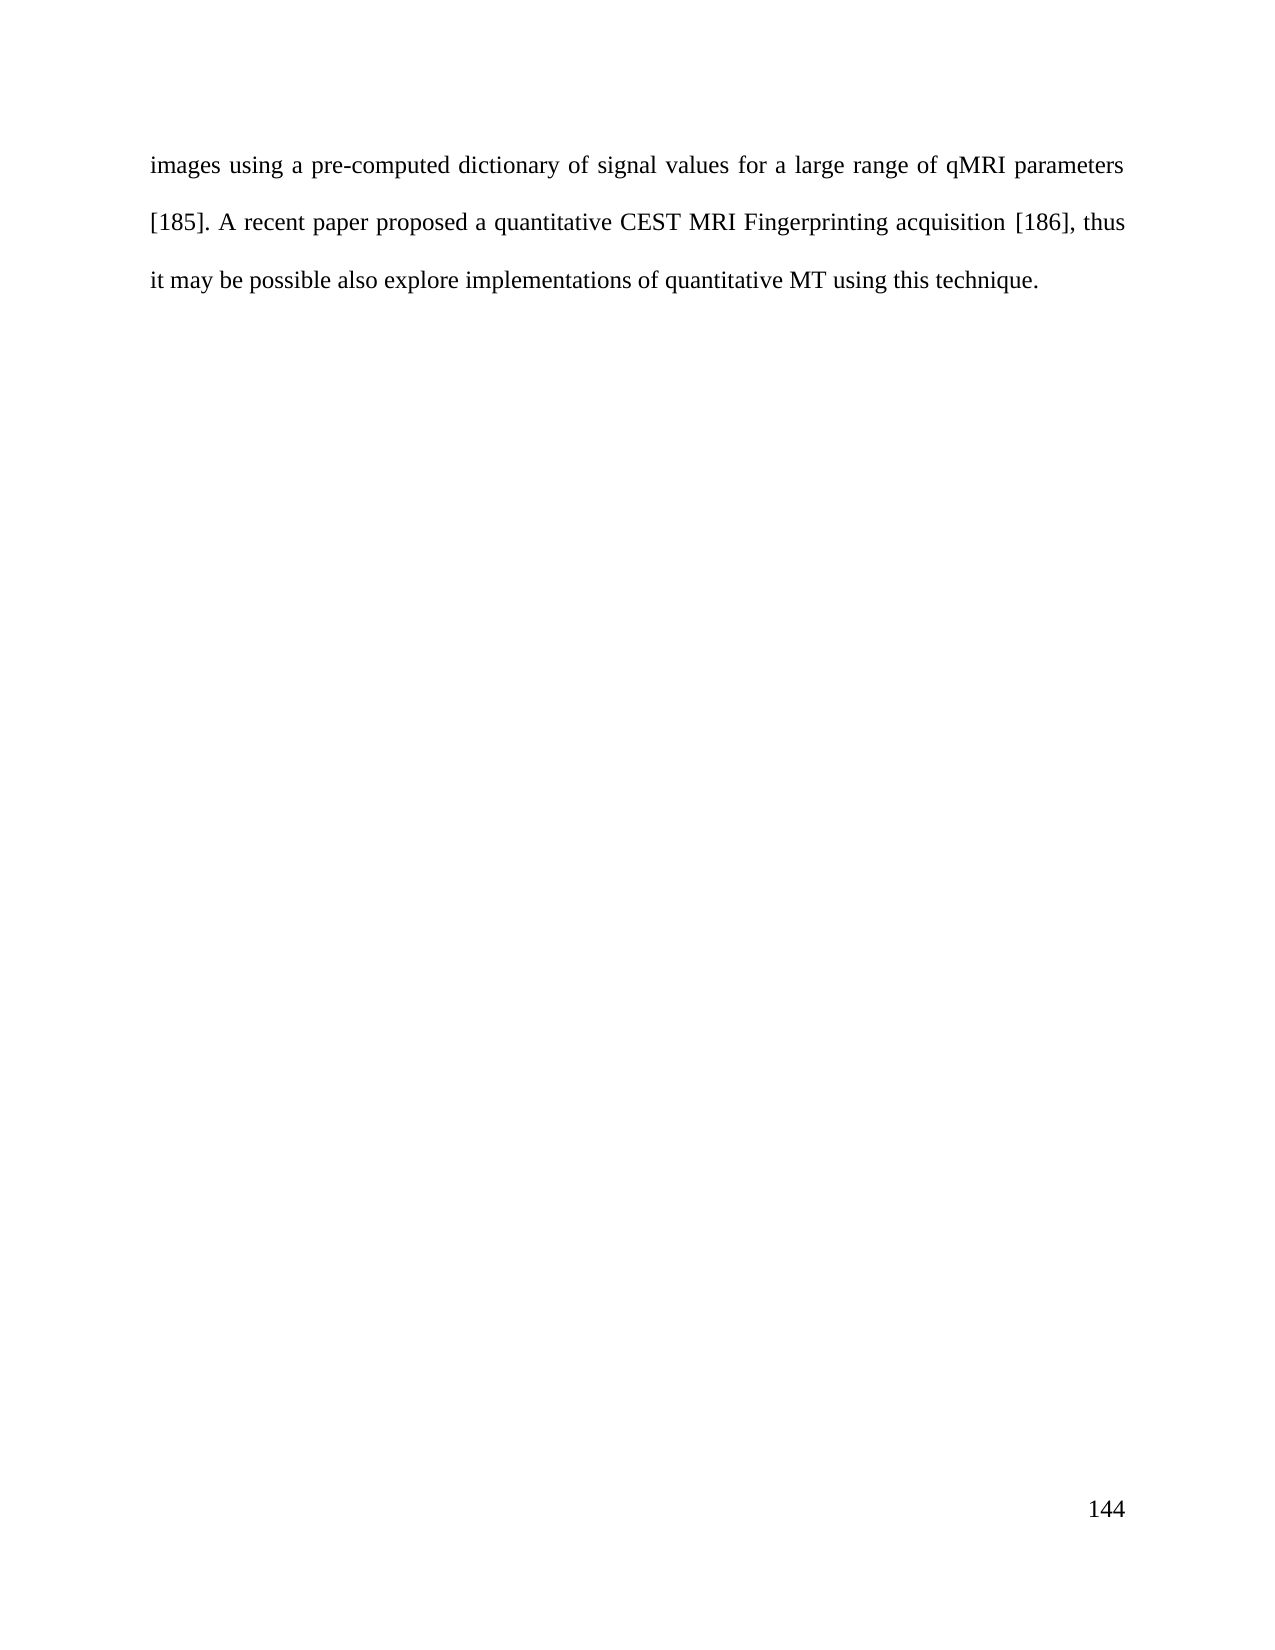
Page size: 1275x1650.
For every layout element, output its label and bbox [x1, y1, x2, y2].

text [150, 150, 1125, 294]
